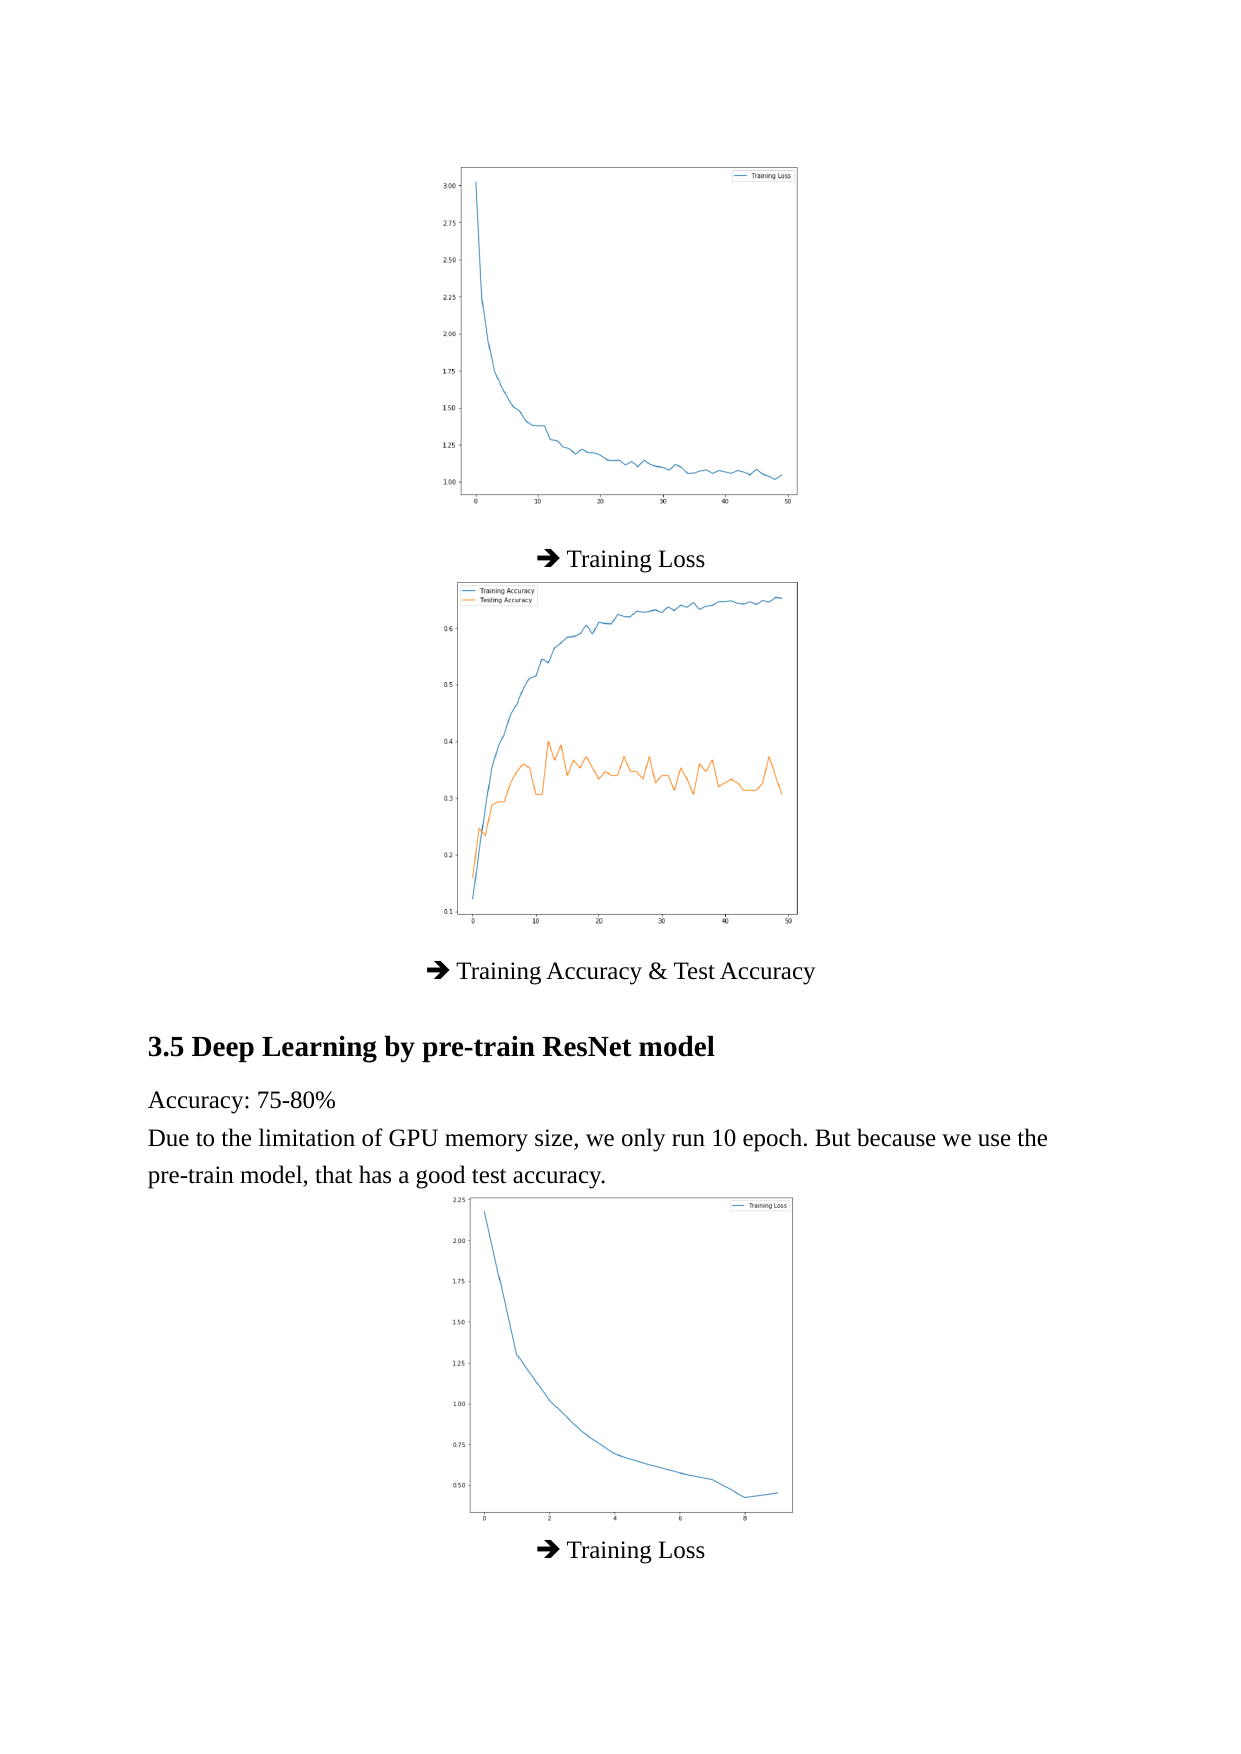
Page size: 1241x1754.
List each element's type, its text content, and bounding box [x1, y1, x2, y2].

text Training Loss [148, 539, 1092, 577]
text Training Accuracy & Test Accuracy [148, 952, 1092, 989]
picture [437, 164, 803, 509]
text Due to the limitation of GPU memory size, we only run 10 epoch. But because we use the pre-train model, that has a good test accuracy. [148, 1119, 1092, 1194]
picture [446, 1193, 794, 1524]
text Training Loss [148, 1531, 1092, 1569]
text Accuracy: 75-80% [148, 1081, 1092, 1119]
picture [437, 577, 803, 929]
subtitle 3.5 Deep Learning by pre-train ResNet model [148, 1027, 1092, 1064]
